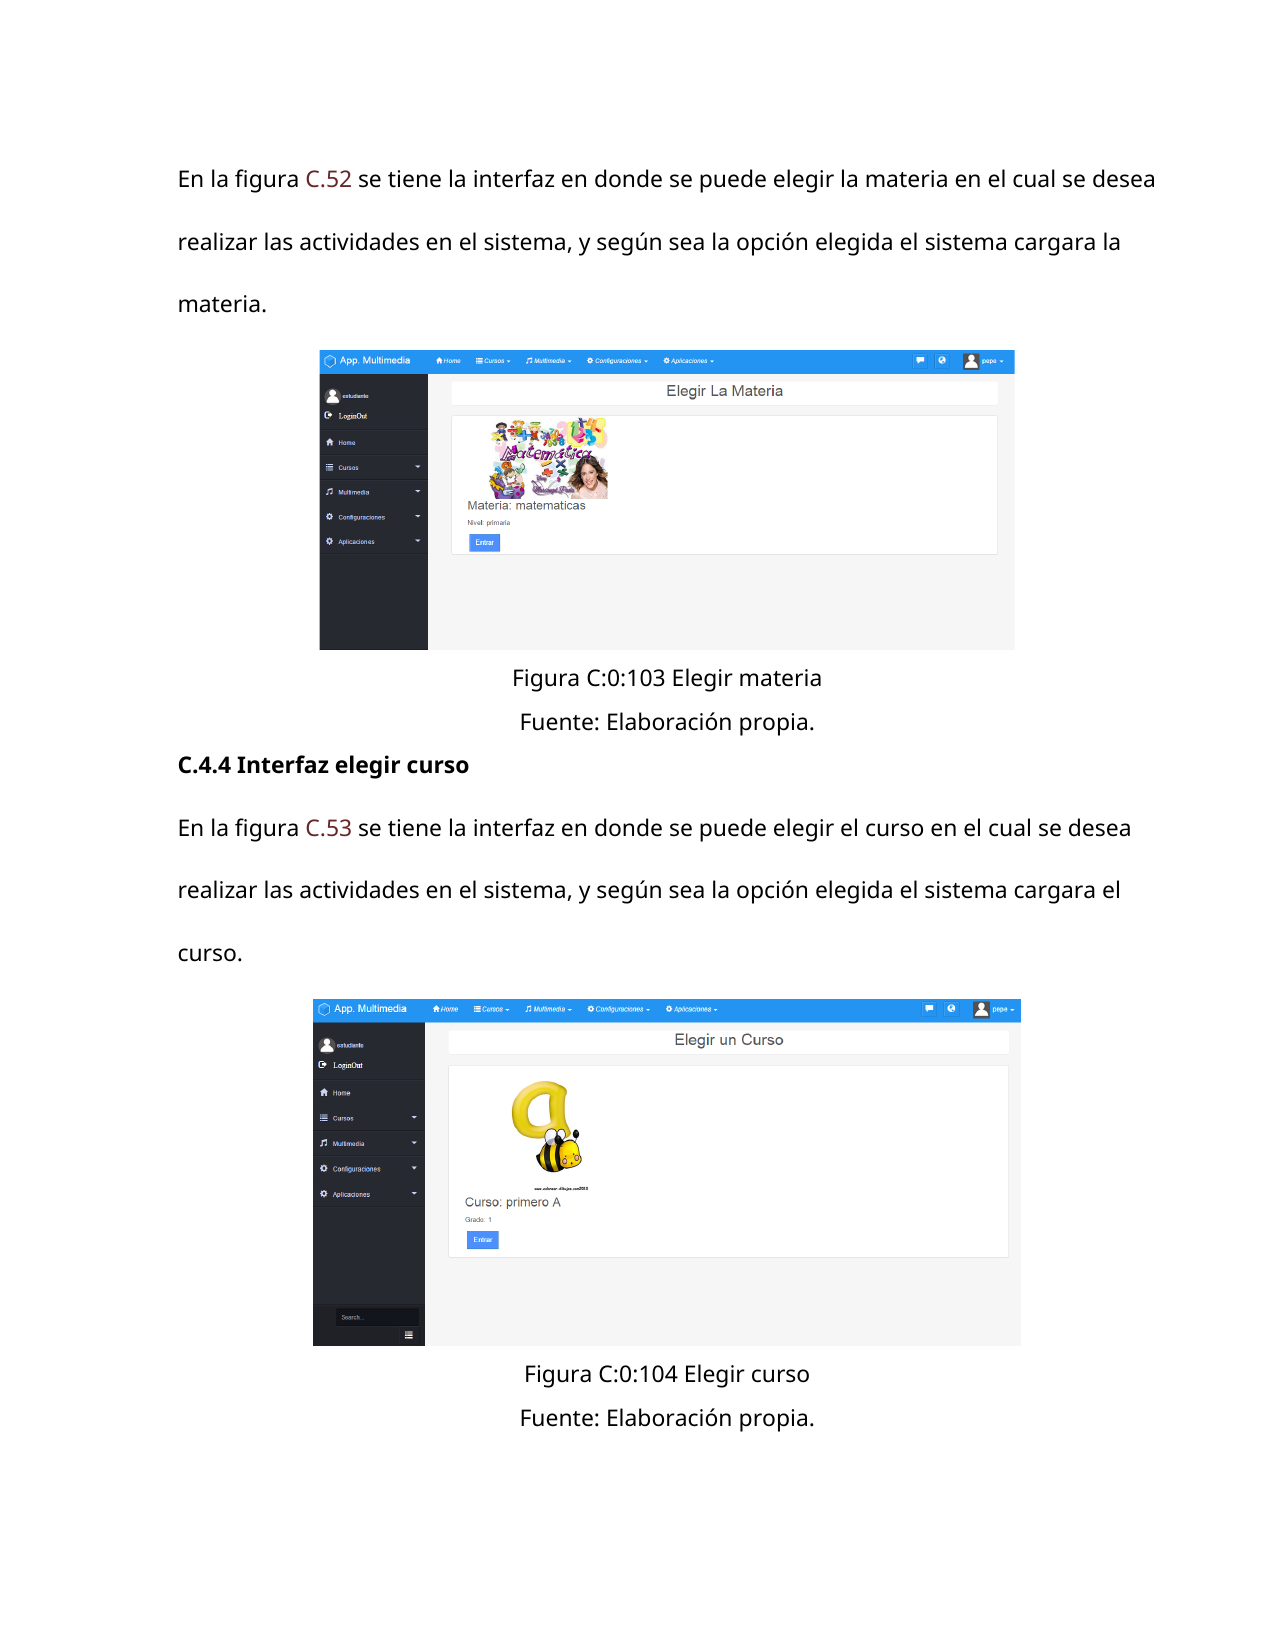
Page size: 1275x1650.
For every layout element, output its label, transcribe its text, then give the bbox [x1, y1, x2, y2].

text Fuente: Elaboración propia. [177, 1402, 1157, 1433]
text En la figura C.53 se tiene la interfaz en donde se puede elegir el curso en el cual se desea realizar las actividades en el sistema, y según sea la opción elegida el sistema cargara el curso. [177, 812, 1157, 968]
text Fuente: Elaboración propia. [177, 705, 1157, 737]
text En la figura C.52 se tiene la interfaz en donde se puede elegir la materia en el cual se desea realizar las actividades en el sistema, y según sea la opción elegida el sistema cargara la materia. [177, 163, 1157, 319]
subtitle C.4.4 Interfaz elegir curso [177, 749, 1157, 780]
